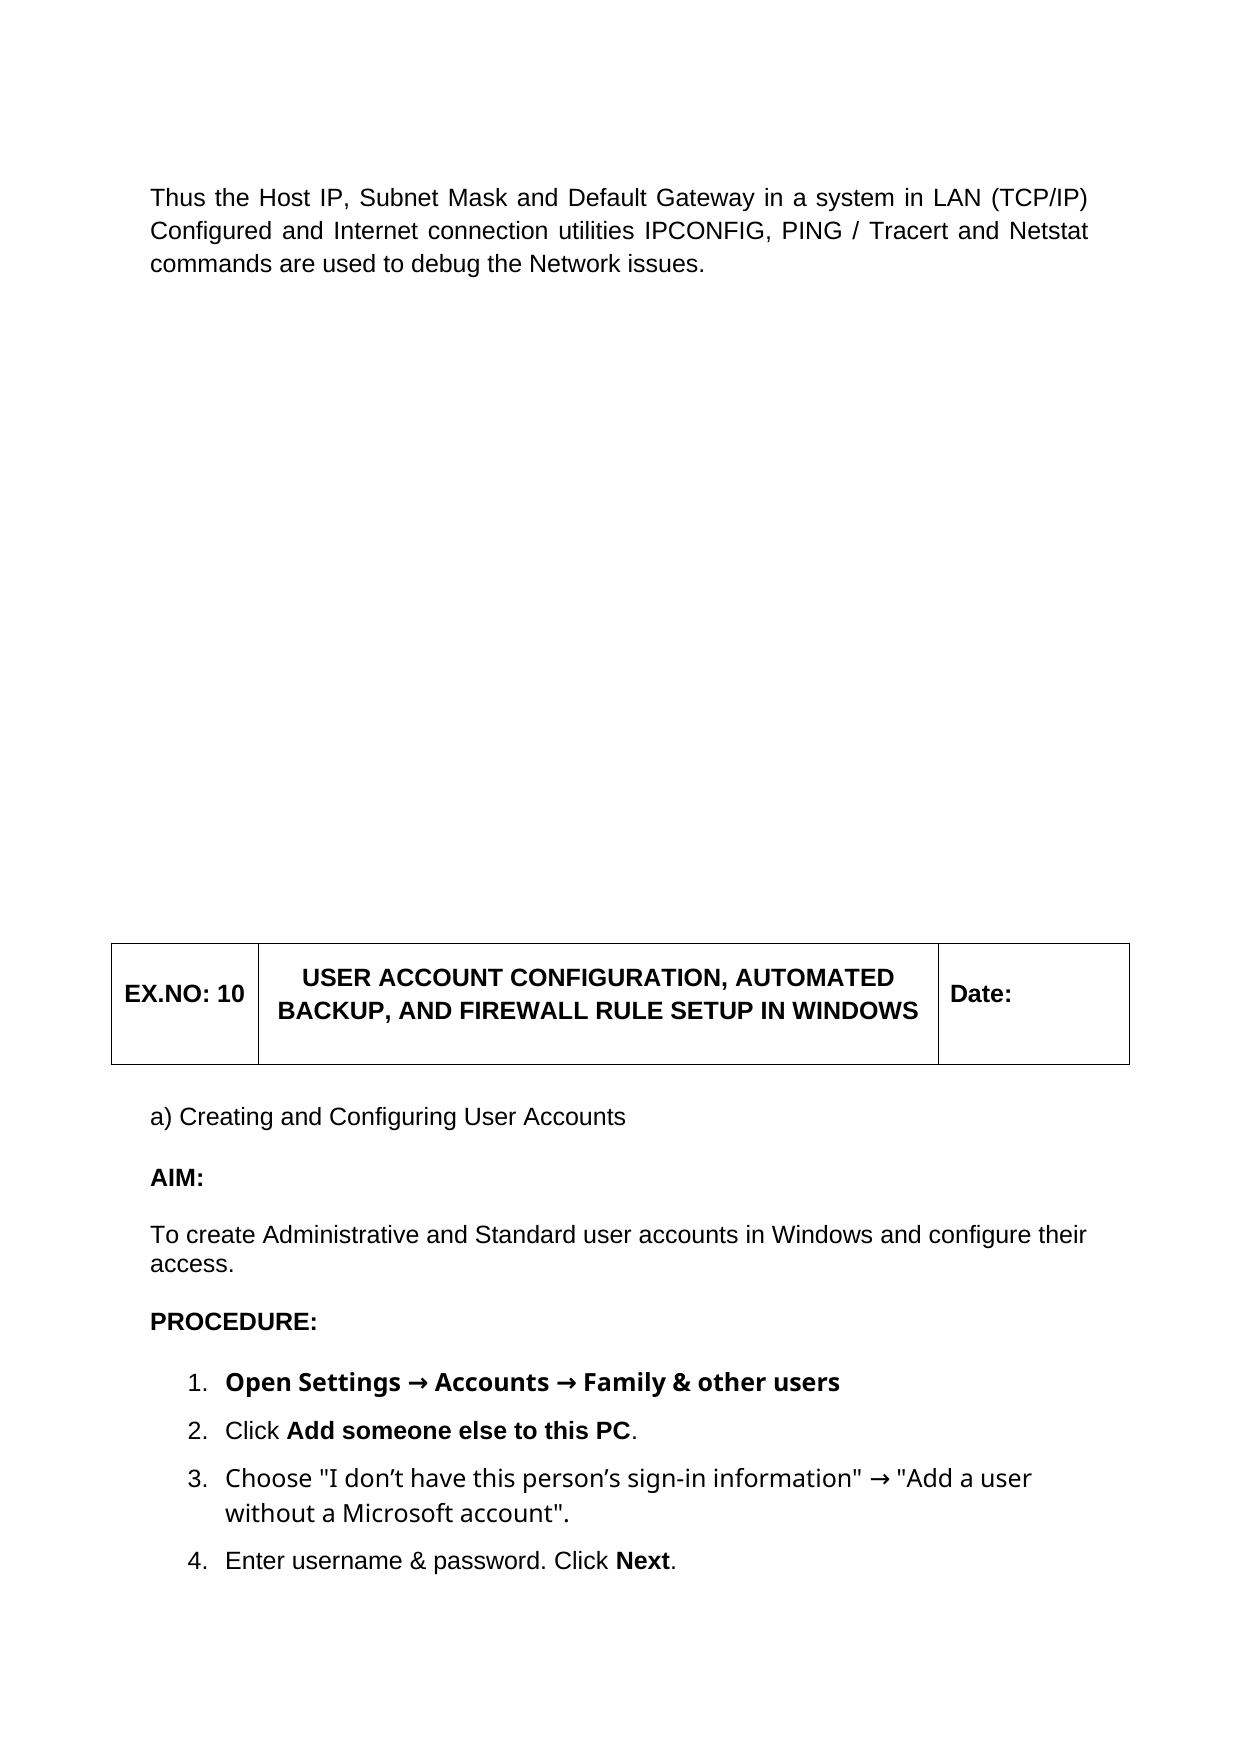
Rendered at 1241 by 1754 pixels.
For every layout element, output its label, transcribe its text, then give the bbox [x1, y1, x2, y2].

text Thus the Host IP, Subnet Mask and Default Gateway in a system in LAN (TCP/IP) Configured and Internet connection utilities IPCONFIG, PING / Tracert and Netstat commands are used to debug the Network issues. [150, 183, 1090, 278]
table_header USER ACCOUNT CONFIGURATION, AUTOMATED BACKUP, AND FIREWALL RULE SETUP IN WINDOWS [259, 944, 938, 1064]
subtitle a) Creating and Configuring User Accounts [150, 1102, 1090, 1131]
subtitle PROCEDURE: [150, 1307, 1090, 1336]
list Enter username & password. Click Next. [187, 1546, 1090, 1575]
subtitle AIM: [150, 1162, 1090, 1191]
table_header EX.NO: 10 [112, 944, 258, 1064]
list Click Add someone else to this PC. [187, 1416, 1090, 1444]
text To create Administrative and Standard user accounts in Windows and configure their access. [150, 1220, 1090, 1278]
table_header Date: [939, 944, 1129, 1064]
